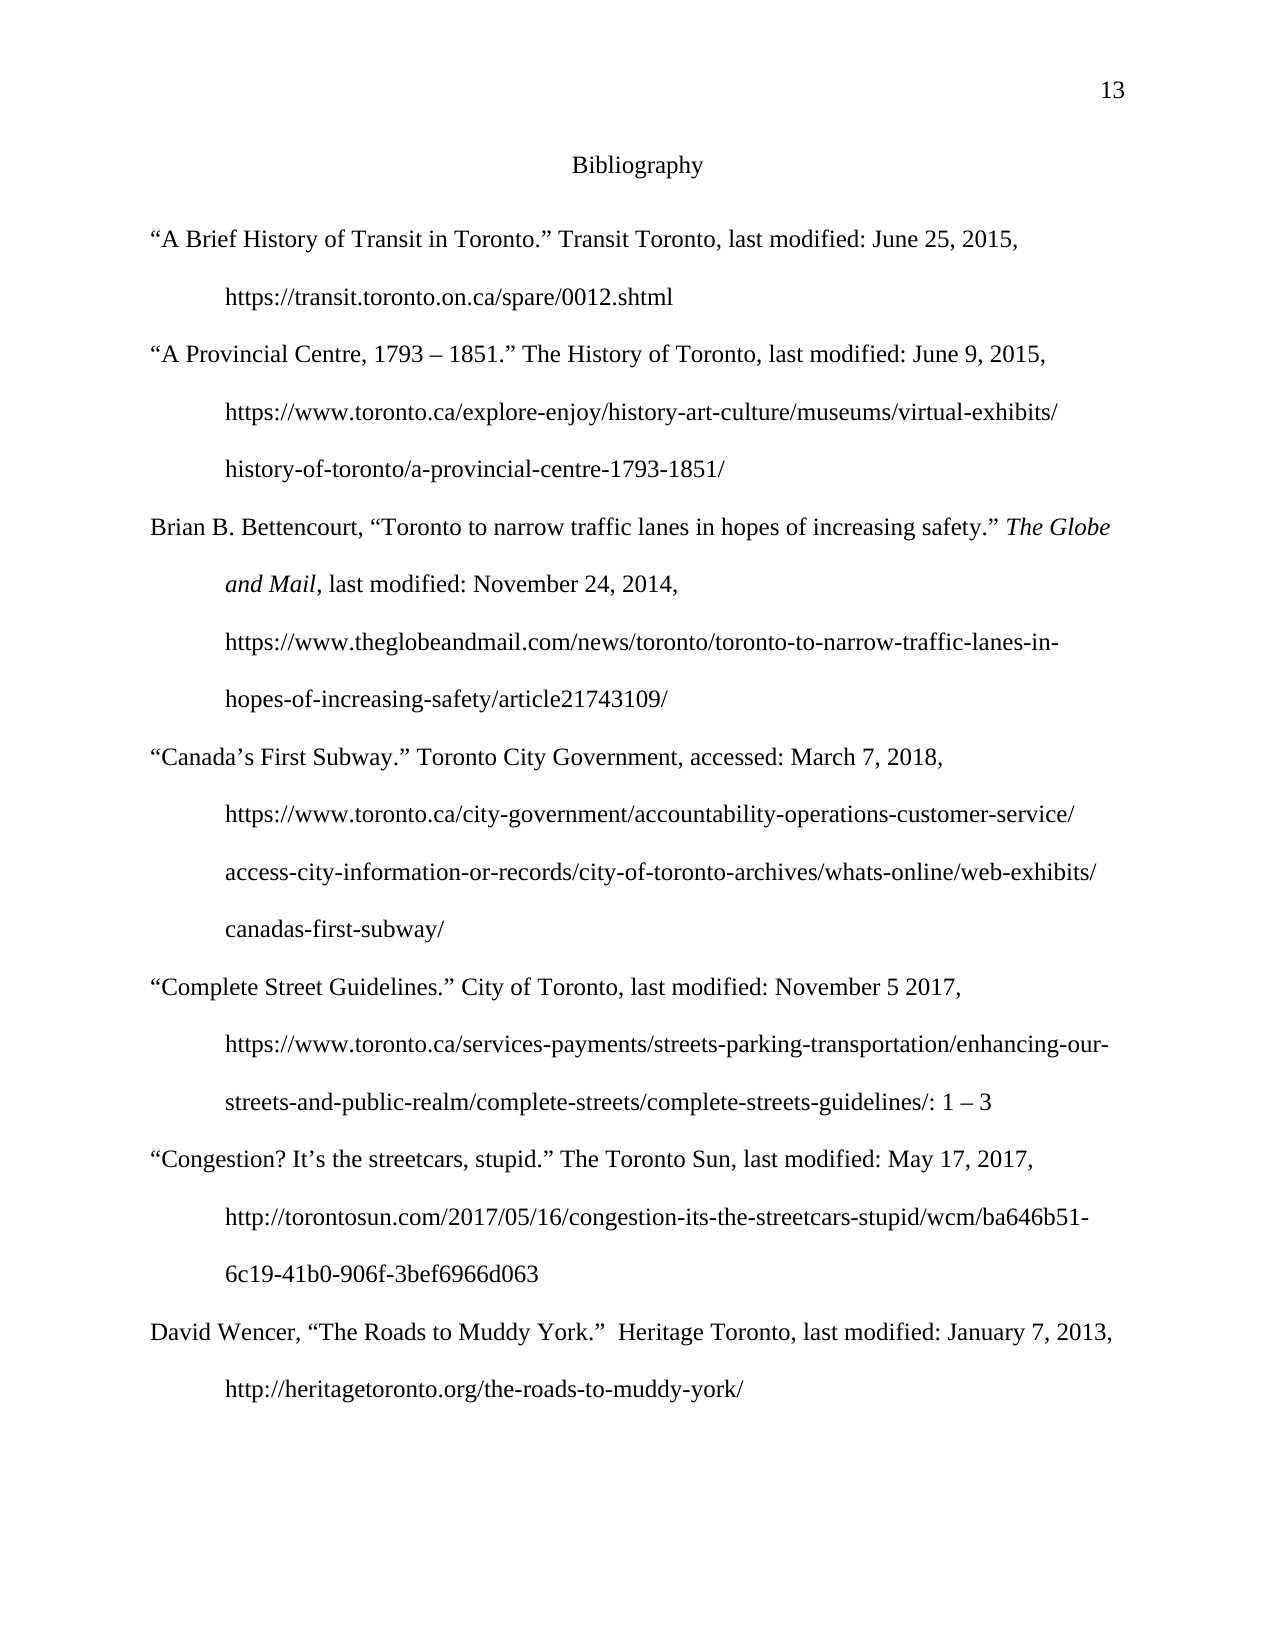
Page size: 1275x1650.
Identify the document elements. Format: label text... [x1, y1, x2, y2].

text David Wencer, “The Roads to Muddy York.” Heritage Toronto, last modified: January 7, 2013, http://heritagetoronto.org/the-roads-to-muddy-york/ [150, 1317, 1125, 1403]
text “A Brief History of Transit in Toronto.” Transit Toronto, last modified: June 25, 2015, https://transit.toronto.on.ca/spare/0012.shtml [150, 224, 1125, 310]
text “Canada’s First Subway.” Toronto City Government, accessed: March 7, 2018, https://www.toronto.ca/city-government/accountability-operations-customer-service/access-city-information-or-records/city-of-toronto-archives/whats-online/web-exhibits/canadas-first-subway/ [150, 742, 1125, 943]
text “Complete Street Guidelines.” City of Toronto, last modified: November 5 2017, https://www.toronto.ca/services-payments/streets-parking-transportation/enhancing-our-streets-and-public-realm/complete-streets/complete-streets-guidelines/: 1 – 3 [150, 972, 1125, 1115]
text Bibliography [150, 150, 1125, 179]
text Brian B. Bettencourt, “Toronto to narrow traffic lanes in hopes of increasing safety.” The Globe and Mail, last modified: November 24, 2014, https://www.theglobeandmail.com/news/toronto/toronto-to-narrow-traffic-lanes-in-hopes-of-increasing-safety/article21743109/ [150, 512, 1125, 713]
text “A Provincial Centre, 1793 – 1851.” The History of Toronto, last modified: June 9, 2015, https://www.toronto.ca/explore-enjoy/history-art-culture/museums/virtual-exhibits/history-of-toronto/a-provincial-centre-1793-1851/ [150, 339, 1125, 483]
text “Congestion? It’s the streetcars, stupid.” The Toronto Sun, last modified: May 17, 2017, http://torontosun.com/2017/05/16/congestion-its-the-streetcars-stupid/wcm/ba646b51-6c19-41b0-906f-3bef6966d063 [150, 1144, 1125, 1288]
